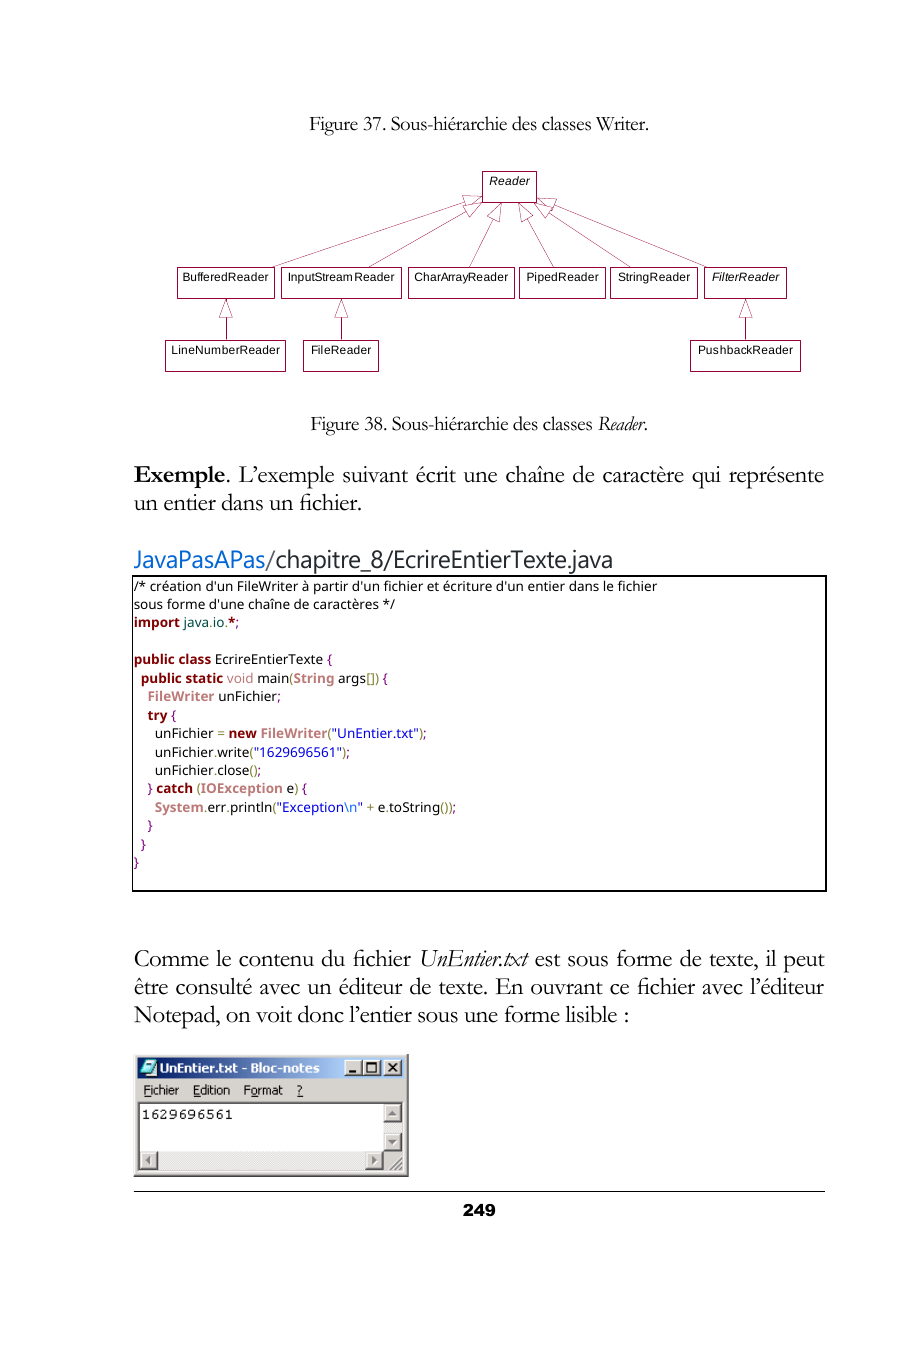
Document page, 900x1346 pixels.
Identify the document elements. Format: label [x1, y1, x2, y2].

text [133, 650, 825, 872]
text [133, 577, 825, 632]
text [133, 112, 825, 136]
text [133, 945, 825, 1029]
picture [133, 1054, 409, 1177]
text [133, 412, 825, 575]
